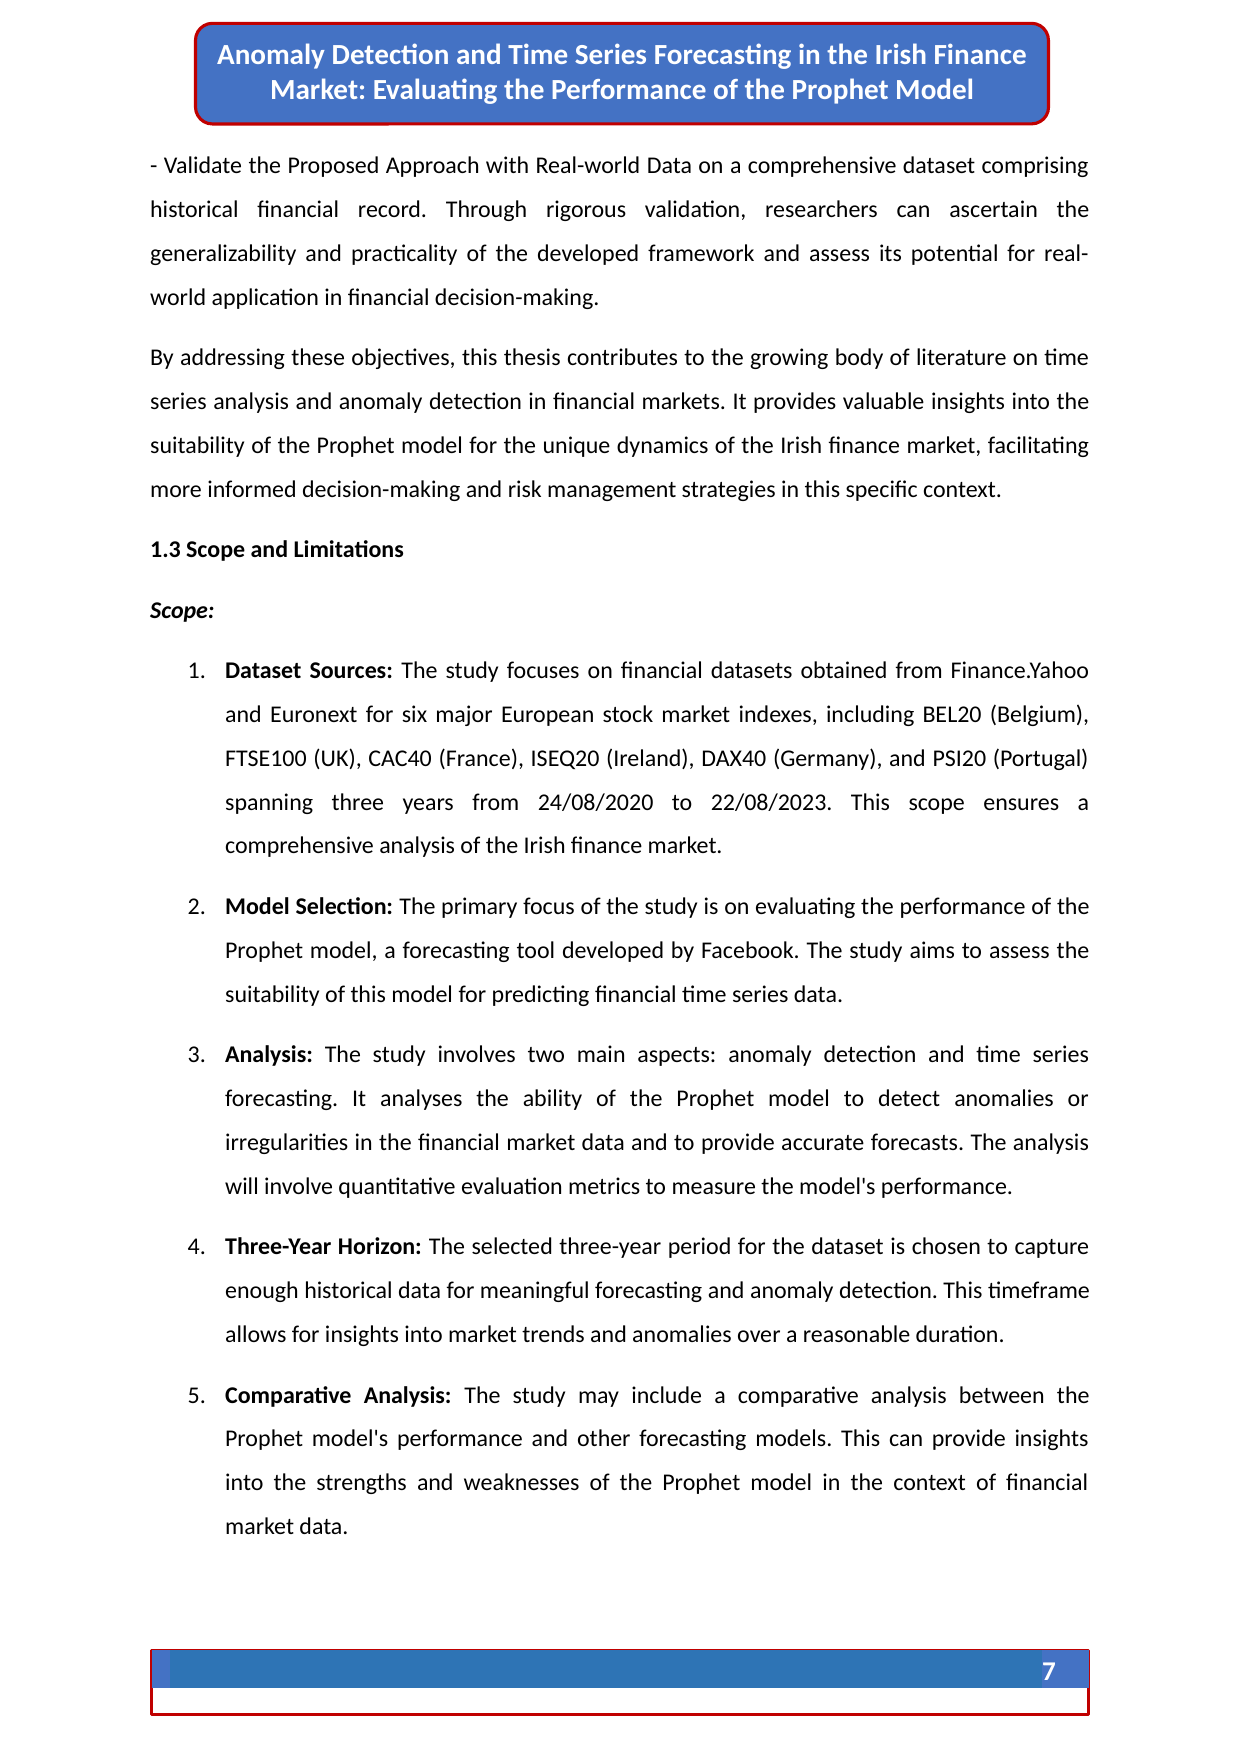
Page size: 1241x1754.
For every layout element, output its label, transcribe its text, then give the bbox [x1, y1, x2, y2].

text - Validate the Proposed Approach with Real-world Data on a comprehensive dataset comprising historical financial record. Through rigorous validation, researchers can ascertain the generalizability and practicality of the developed framework and assess its potential for real-world application in financial decision-making. [150, 150, 1090, 311]
text By addressing these objectives, this thesis contributes to the growing body of literature on time series analysis and anomaly detection in financial markets. It provides valuable insights into the suitability of the Prophet model for the unique dynamics of the Irish finance market, facilitating more informed decision-making and risk management strategies in this specific context. [150, 342, 1090, 503]
list Dataset Sources: The study focuses on financial datasets obtained from Finance.Yahoo and Euronext for six major European stock market indexes, including BEL20 (Belgium), FTSE100 (UK), CAC40 (France), ISEQ20 (Ireland), DAX40 (Germany), and PSI20 (Portugal) spanning three years from 24/08/2020 to 22/08/2023. This scope ensures a comprehensive analysis of the Irish finance market. [187, 655, 1090, 860]
text Scope: [150, 595, 1090, 624]
text 1.3 Scope and Limitations [150, 534, 1090, 563]
list Comparative Analysis: The study may include a comparative analysis between the Prophet model's performance and other forecasting models. This can provide insights into the strengths and weaknesses of the Prophet model in the context of financial market data. [187, 1380, 1090, 1541]
list Analysis: The study involves two main aspects: anomaly detection and time series forecasting. It analyses the ability of the Prophet model to detect anomalies or irregularities in the financial market data and to provide accurate forecasts. The analysis will involve quantitative evaluation metrics to measure the model's performance. [187, 1039, 1090, 1200]
list Model Selection: The primary focus of the study is on evaluating the performance of the Prophet model, a forecasting tool developed by Facebook. The study aims to assess the suitability of this model for predicting financial time series data. [187, 891, 1090, 1008]
list Three-Year Horizon: The selected three-year period for the dataset is chosen to capture enough historical data for meaningful forecasting and anomaly detection. This timeframe allows for insights into market trends and anomalies over a reasonable duration. [187, 1231, 1090, 1348]
